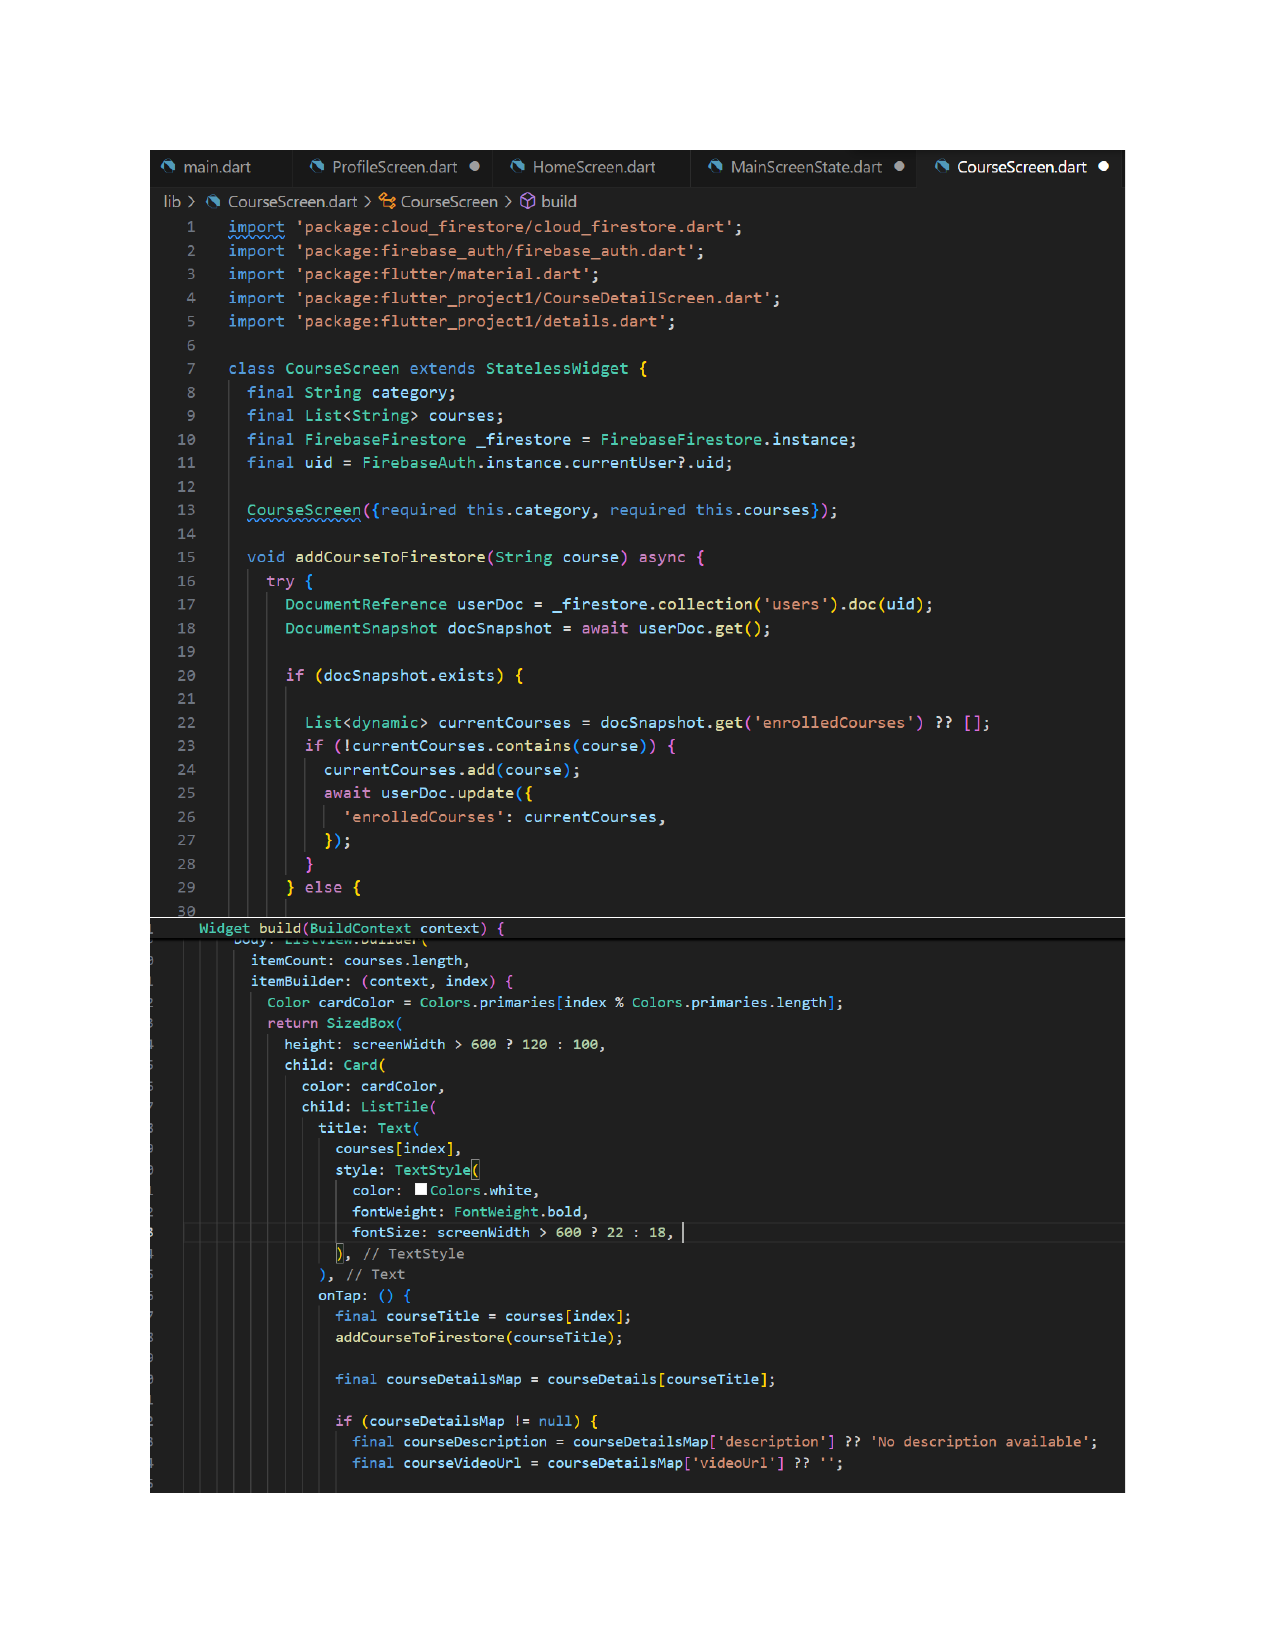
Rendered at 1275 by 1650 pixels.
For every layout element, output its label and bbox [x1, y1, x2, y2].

picture [150, 918, 1125, 1493]
picture [150, 150, 1125, 917]
